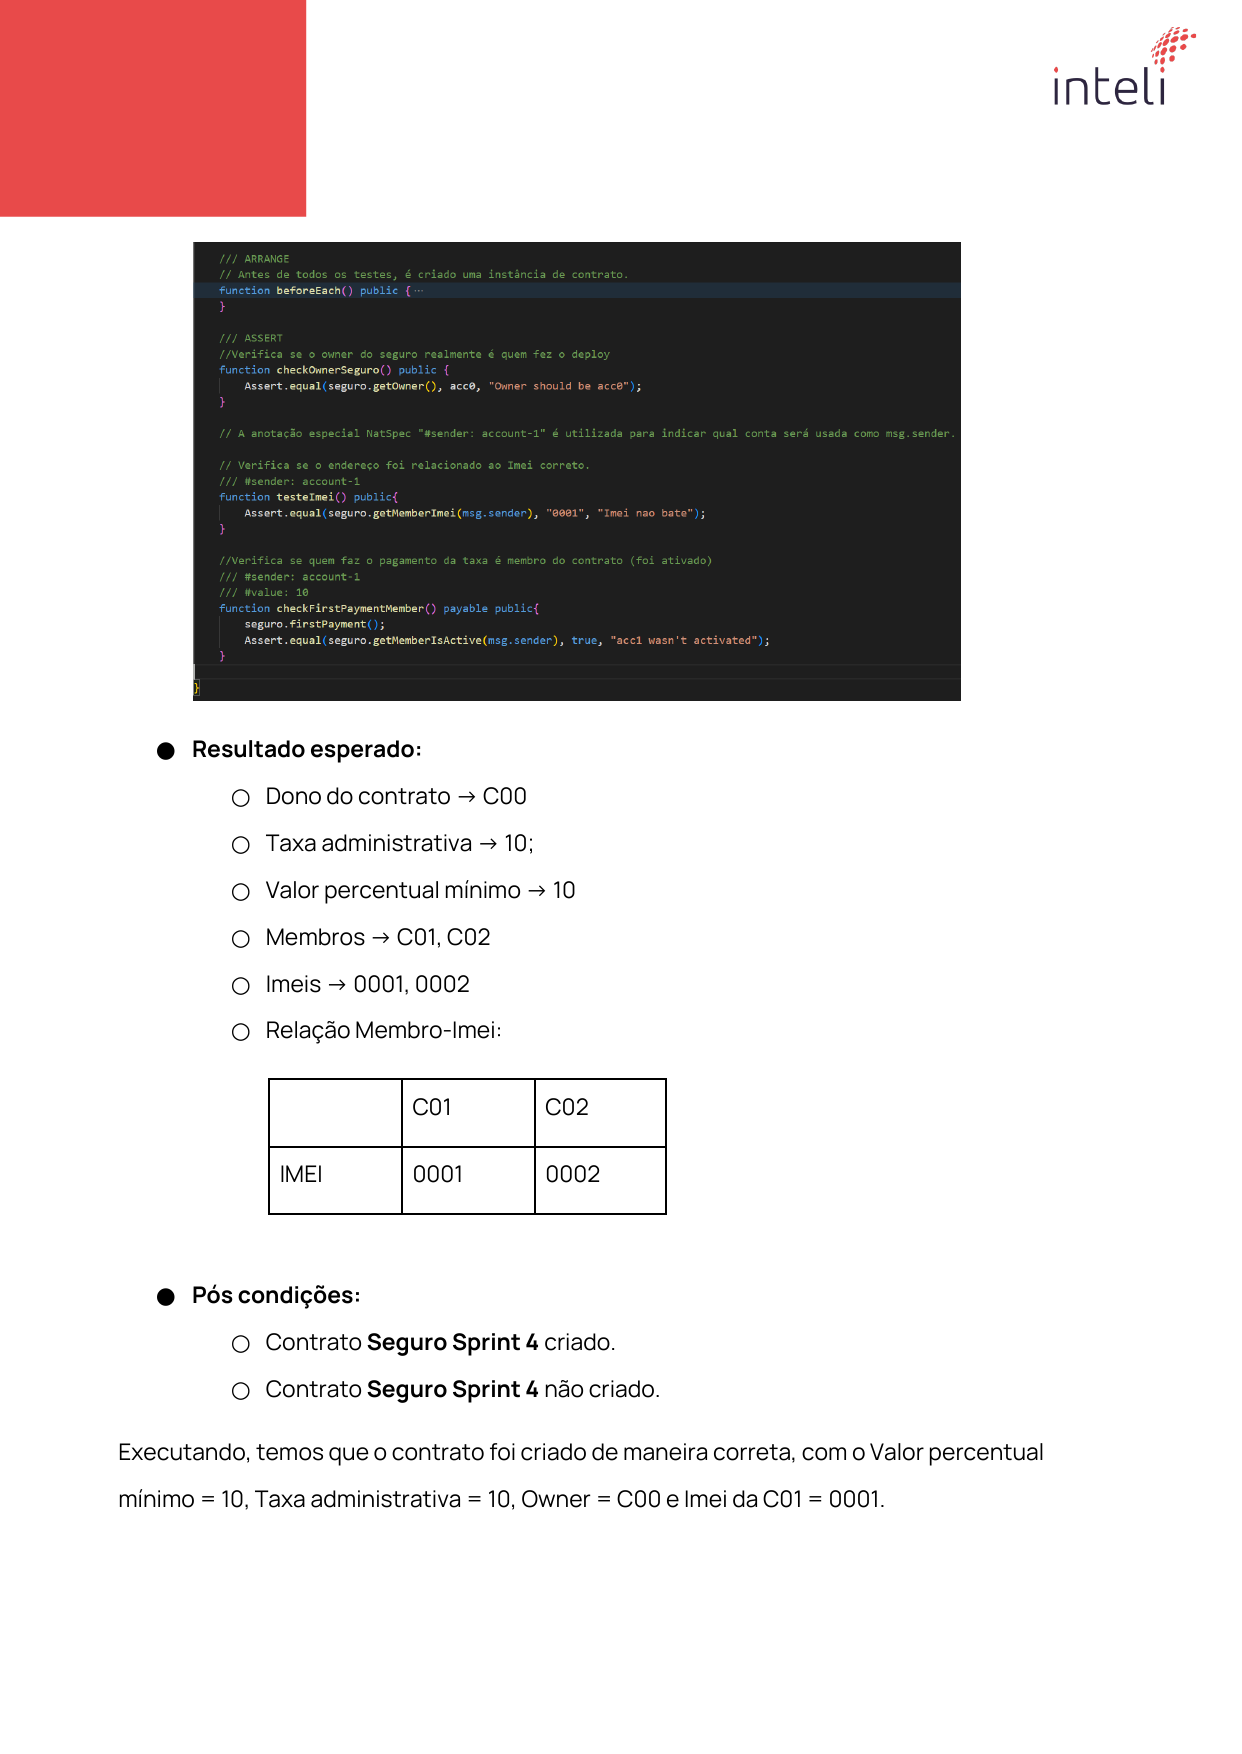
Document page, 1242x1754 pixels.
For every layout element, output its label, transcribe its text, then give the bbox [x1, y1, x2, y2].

list Resultado esperado: [156, 733, 1123, 764]
list Imeis -> 0001, 0002 [231, 967, 1123, 999]
picture [1054, 27, 1197, 105]
table_cell 0001 [403, 1148, 534, 1213]
list Contrato Seguro Sprint 4 não criado. [231, 1373, 1123, 1404]
text Executando, temos que o contrato foi criado de maneira correta, com o Valor percentual mínimo = 10, Taxa administrativa = 10, Owner = C00 e Imei da C01 = 0001. [118, 1436, 1123, 1514]
picture [193, 242, 961, 701]
list Contrato Seguro Sprint 4 criado. [231, 1326, 1123, 1357]
table_header [270, 1080, 401, 1146]
table_header C02 [536, 1080, 665, 1146]
list Valor percentual mínimo -> 10 [231, 873, 1123, 905]
list Pós condições: [156, 1279, 1123, 1310]
table_header C01 [403, 1080, 534, 1146]
list Dono do contrato -> C00 [231, 779, 1123, 811]
list Relação Membro-Imei: [231, 1014, 1123, 1046]
list Taxa administrativa -> 10; [231, 827, 1123, 858]
picture [0, 0, 307, 217]
table_cell 0002 [536, 1148, 665, 1213]
table_cell IMEI [270, 1148, 401, 1213]
list Membros -> C01, C02 [231, 921, 1123, 952]
